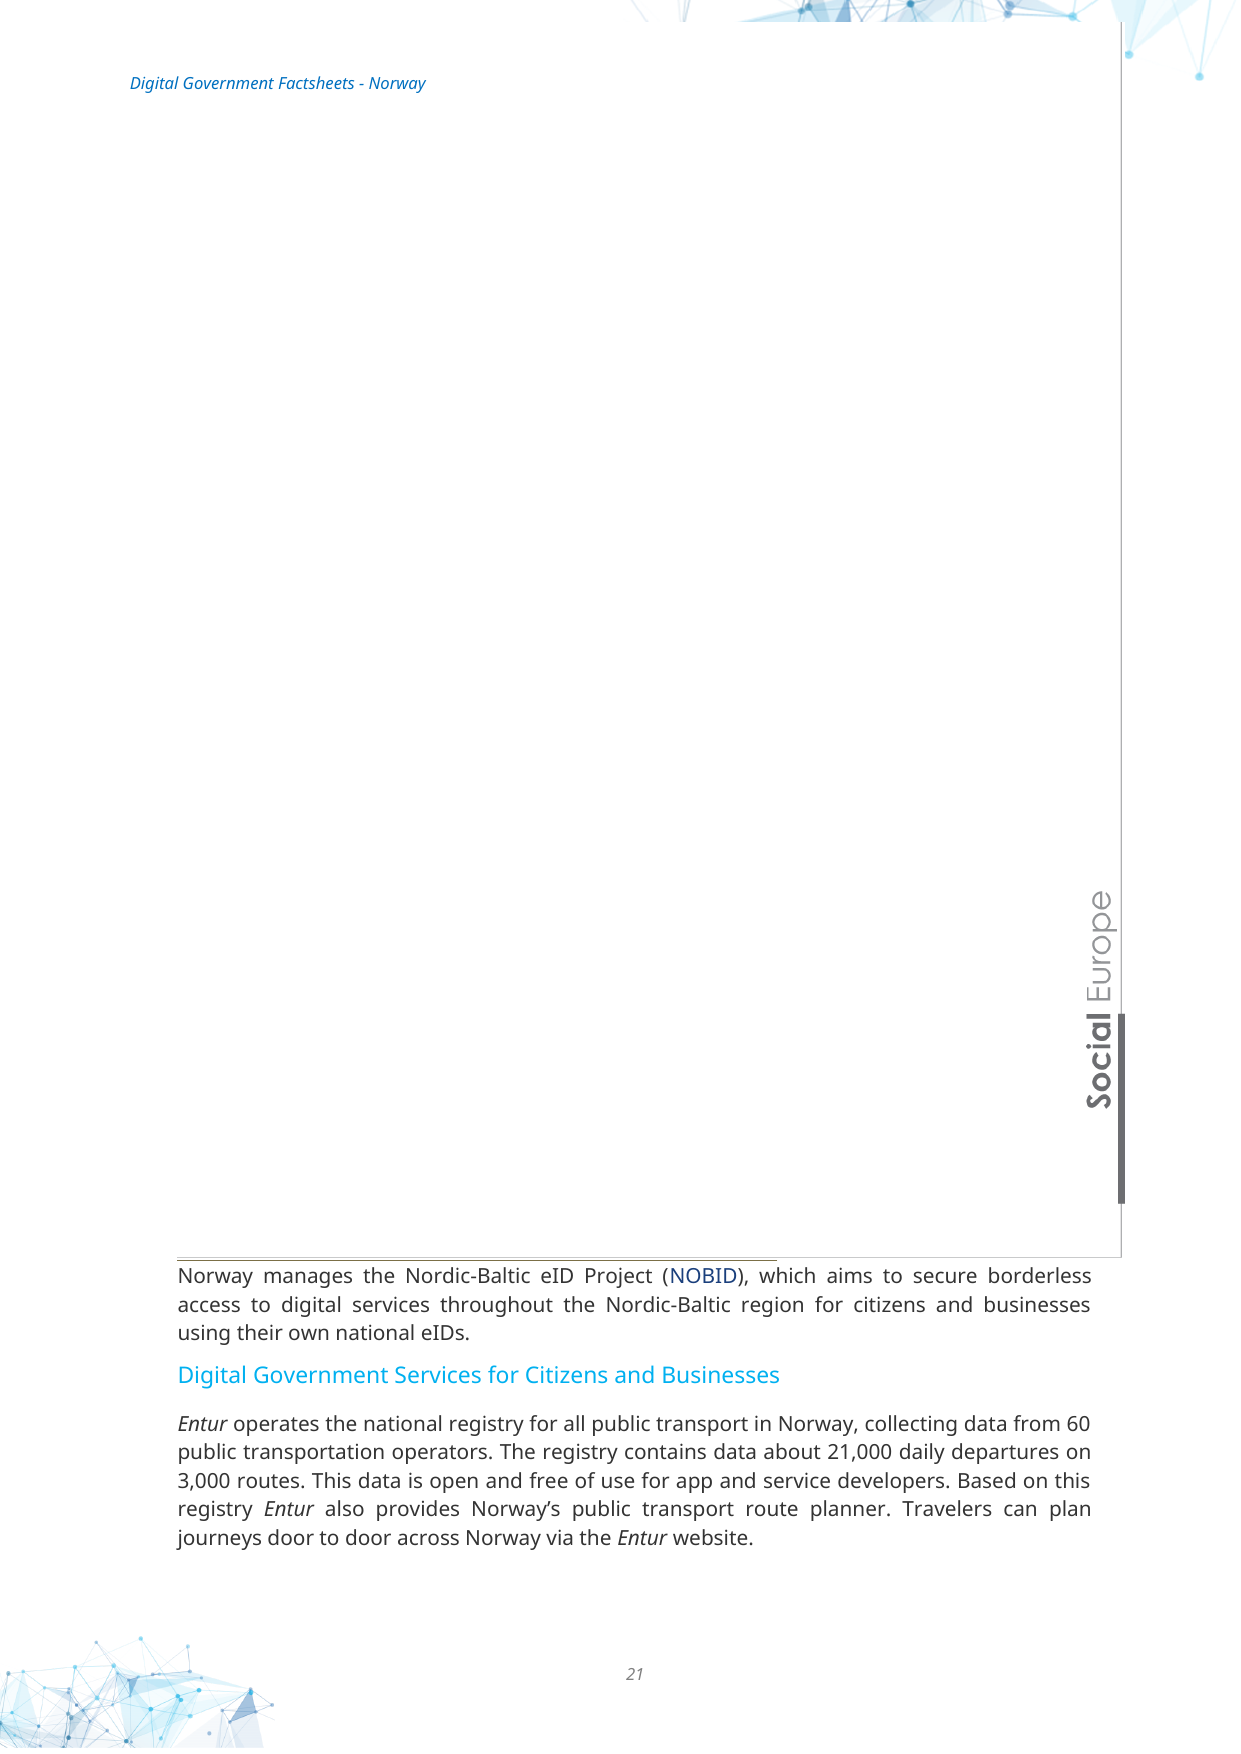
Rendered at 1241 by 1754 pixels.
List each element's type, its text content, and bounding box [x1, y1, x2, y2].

subtitle Digital Government Services for Citizens and Businesses [177, 1359, 1092, 1390]
text Norway manages the Nordic-Baltic eID Project (NOBID), which aims to secure borderless access to digital services throughout the Nordic-Baltic region for citizens and businesses using their own national eIDs. [177, 1261, 1092, 1347]
text Entur operates the national registry for all public transport in Norway, collecting data from 60 public transportation operators. The registry contains data about 21,000 daily departures on 3,000 routes. This data is open and free of use for app and service developers. Based on this registry Entur also provides Norway’s public transport route planner. Travelers can plan journeys door to door across Norway via the Entur website. [177, 1409, 1092, 1551]
picture [177, 22, 1125, 1258]
